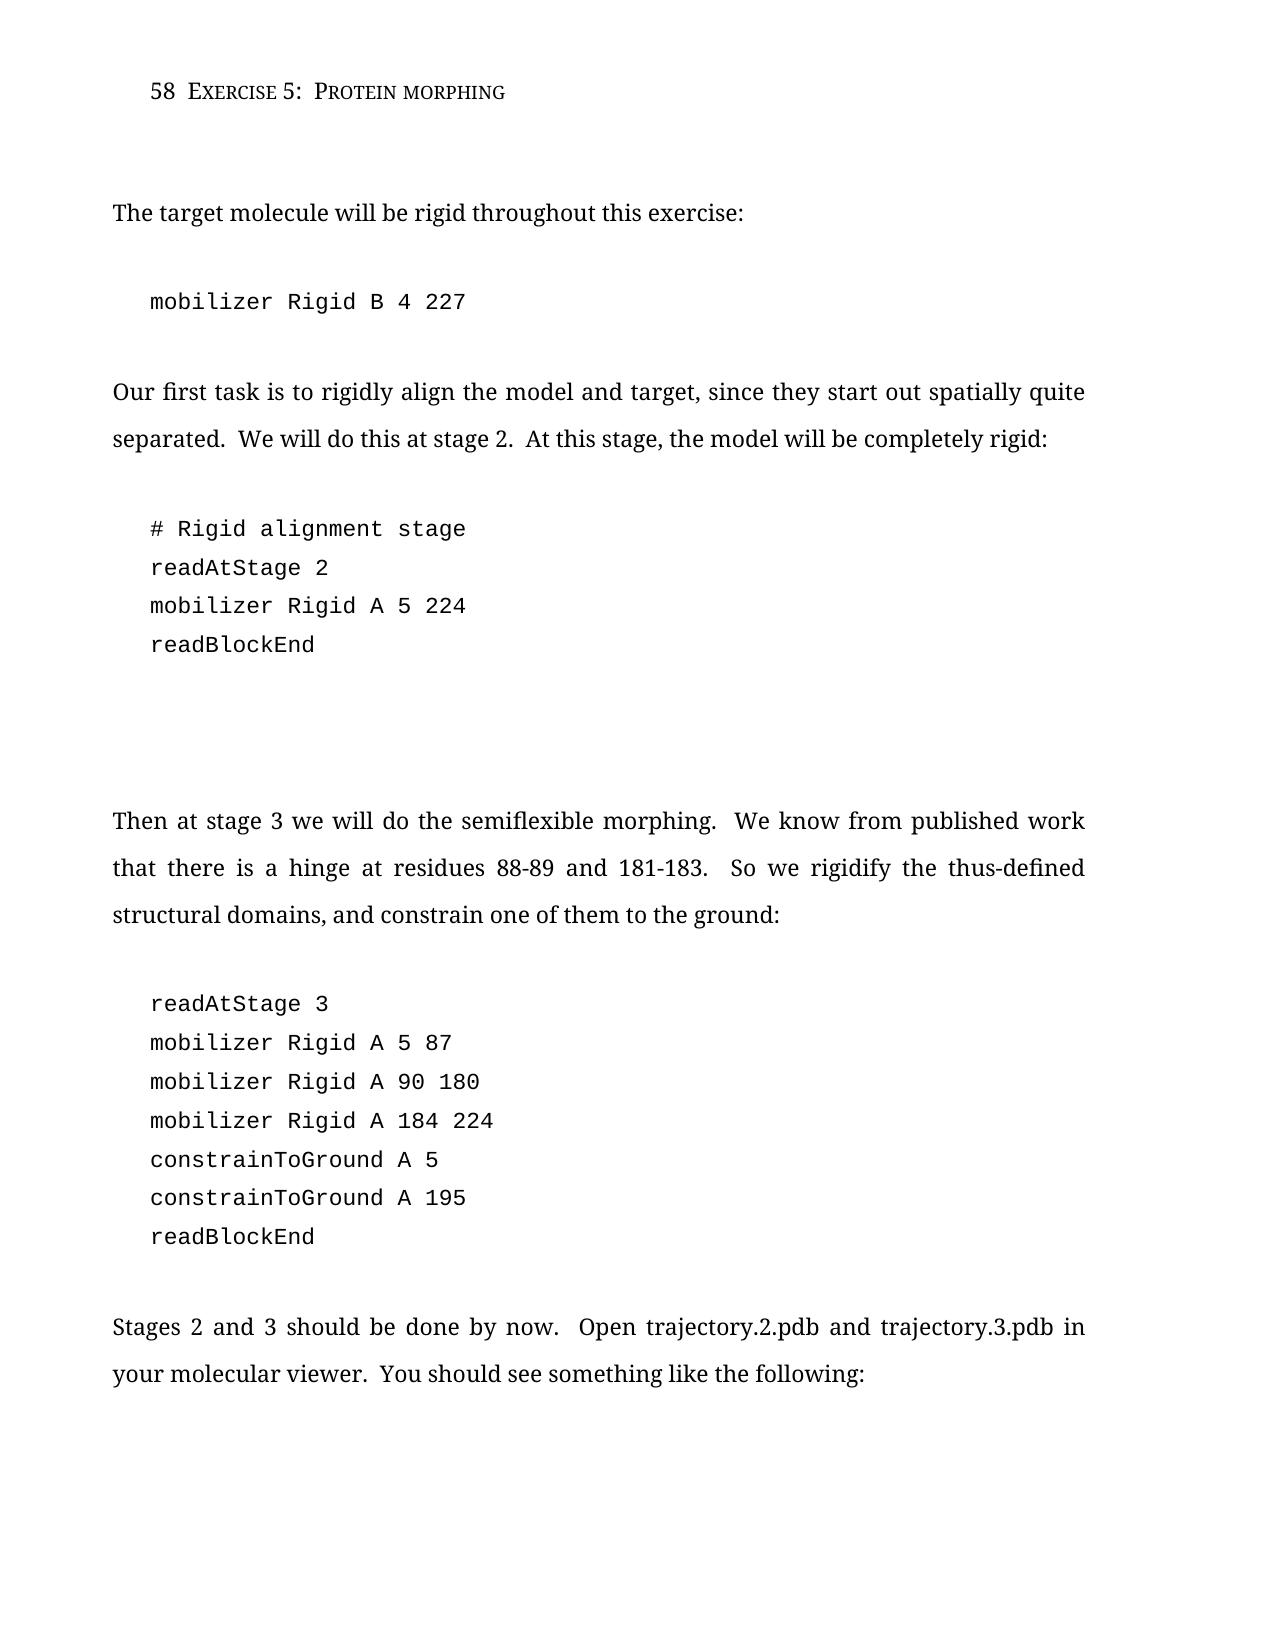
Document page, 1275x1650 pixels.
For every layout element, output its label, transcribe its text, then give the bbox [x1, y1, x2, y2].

text readAtStage 2 [150, 556, 1087, 582]
text constrainToGround A 5 [150, 1148, 1087, 1174]
text Then at stage 3 we will do the semiflexible morphing. We know from published work that there is a hinge at residues 88-89 and 181-183. So we rigidify the thus-defined structural domains, and constrain one of them to the ground: [112, 805, 1087, 930]
text mobilizer Rigid A 5 224 [150, 595, 1087, 621]
text Stages 2 and 3 should be done by now. Open trajectory.2.pdb and trajectory.3.pdb in your molecular viewer. You should see something like the following: [112, 1311, 1087, 1389]
text readAtStage 3 [150, 992, 1087, 1018]
text mobilizer Rigid A 5 87 [150, 1031, 1087, 1057]
text mobilizer Rigid A 90 180 [150, 1070, 1087, 1096]
text The target molecule will be rigid throughout this exercise: [112, 197, 1087, 228]
text readBlockEnd [150, 633, 1087, 659]
text Our first task is to rigidly align the model and target, since they start out spatially quite separated. We will do this at stage 2. At this stage, the model will be completely rigid: [112, 376, 1087, 454]
text constrainToGround A 195 [150, 1187, 1087, 1213]
text # Rigid alignment stage [150, 517, 1087, 543]
text readBlockEnd [150, 1226, 1087, 1252]
text mobilizer Rigid B 4 227 [150, 291, 1087, 317]
text mobilizer Rigid A 184 224 [150, 1109, 1087, 1135]
